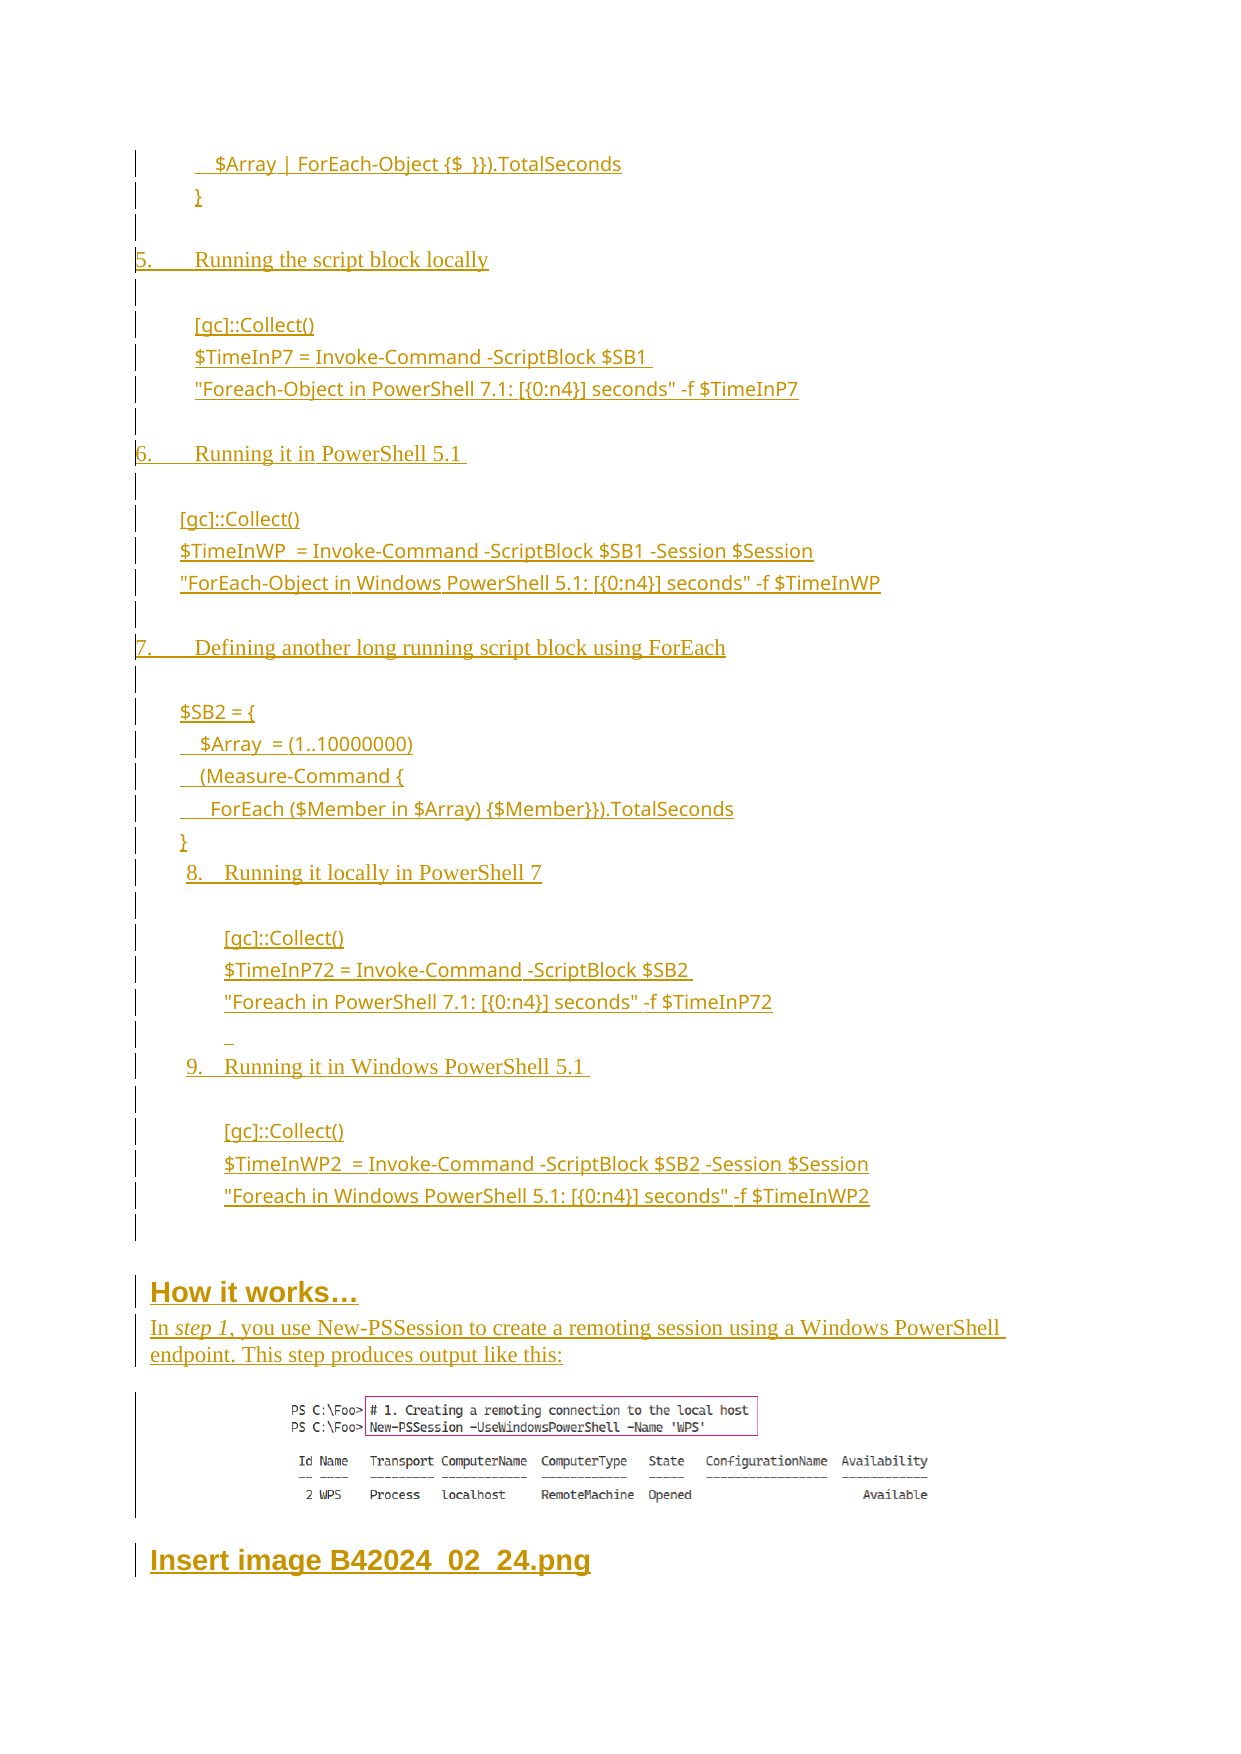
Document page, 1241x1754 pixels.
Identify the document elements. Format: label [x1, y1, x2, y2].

picture [281, 1392, 959, 1519]
